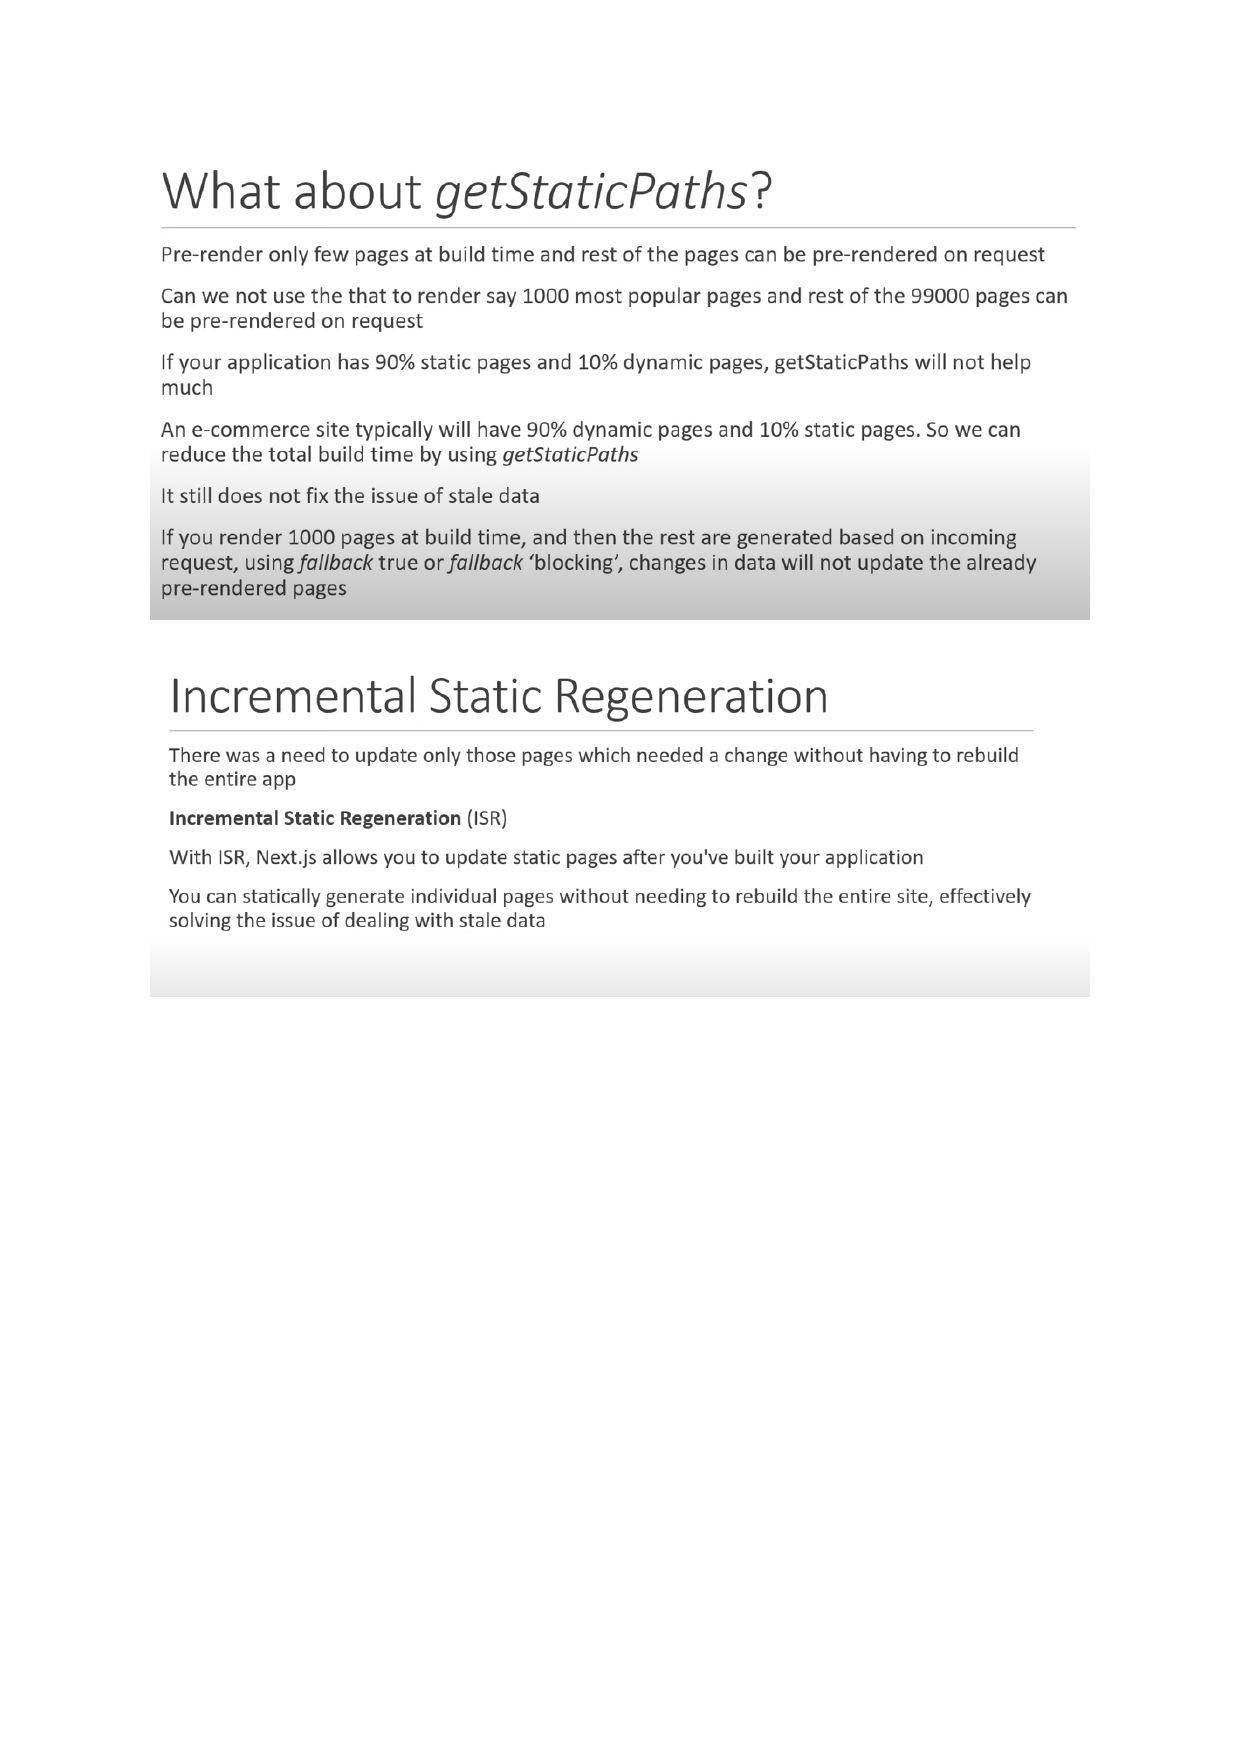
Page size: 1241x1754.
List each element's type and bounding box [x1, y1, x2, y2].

picture [150, 638, 1091, 997]
picture [150, 150, 1091, 620]
